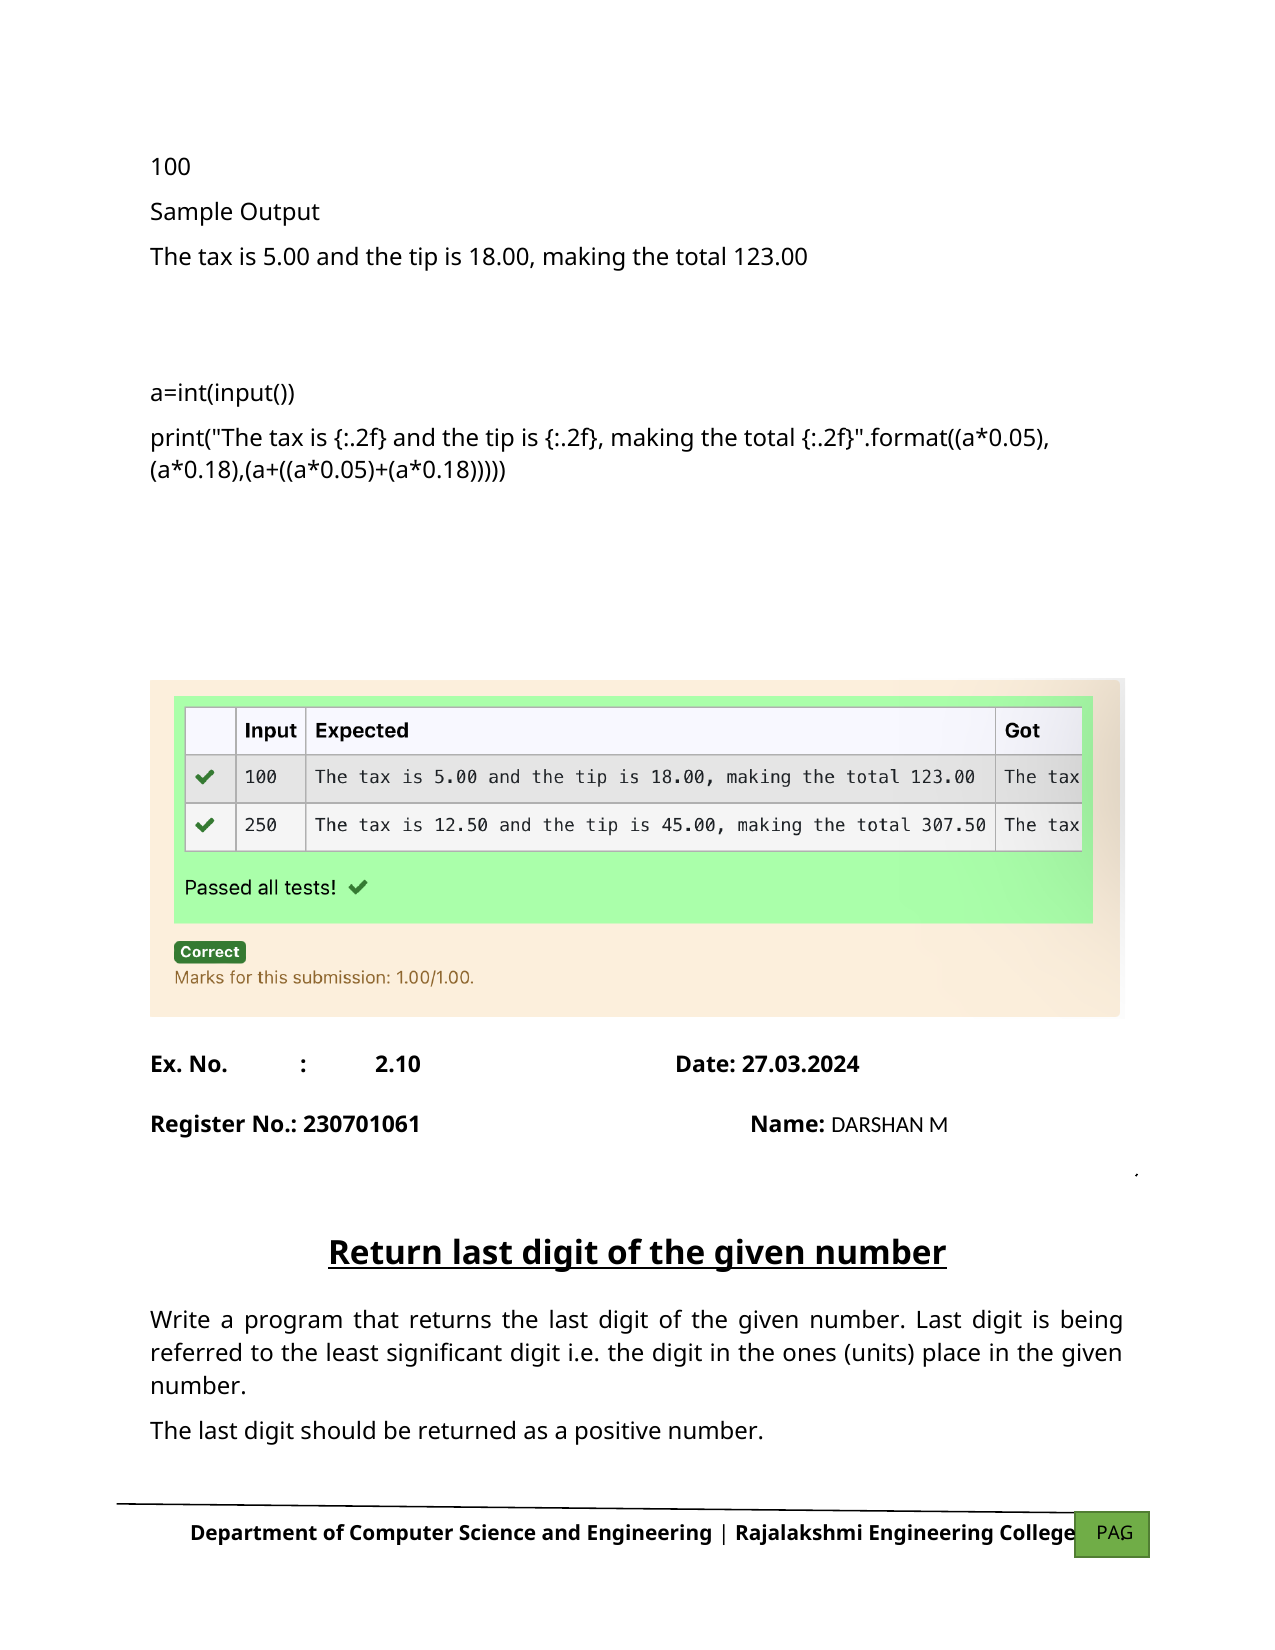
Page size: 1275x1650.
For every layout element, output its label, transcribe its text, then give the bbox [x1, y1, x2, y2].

text Register No.: 230701061 Name: DARSHAN M [150, 1108, 1125, 1139]
text 100 [150, 150, 1125, 183]
text Sample Output [150, 195, 1125, 228]
text Ex. No. : 2.10 Date: 27.03.2024 [150, 1047, 1125, 1079]
text The tax is 5.00 and the tip is 18.00, making the total 123.00 [150, 240, 1125, 273]
text The last digit should be returned as a positive number. [150, 1414, 1125, 1446]
picture [150, 678, 1125, 1019]
text a=int(input()) [150, 376, 1125, 408]
text Return last digit of the given number [150, 1229, 1125, 1274]
text Write a program that returns the last digit of the given number. Last digit is being referred to the least significant digit i.e. the digit in the ones (units) place in the given number. [150, 1303, 1125, 1401]
text print("The tax is {:.2f} and the tip is {:.2f}, making the total {:.2f}".format((a*0.05),(a*0.18),(a+((a*0.05)+(a*0.18))))) [150, 421, 1125, 486]
